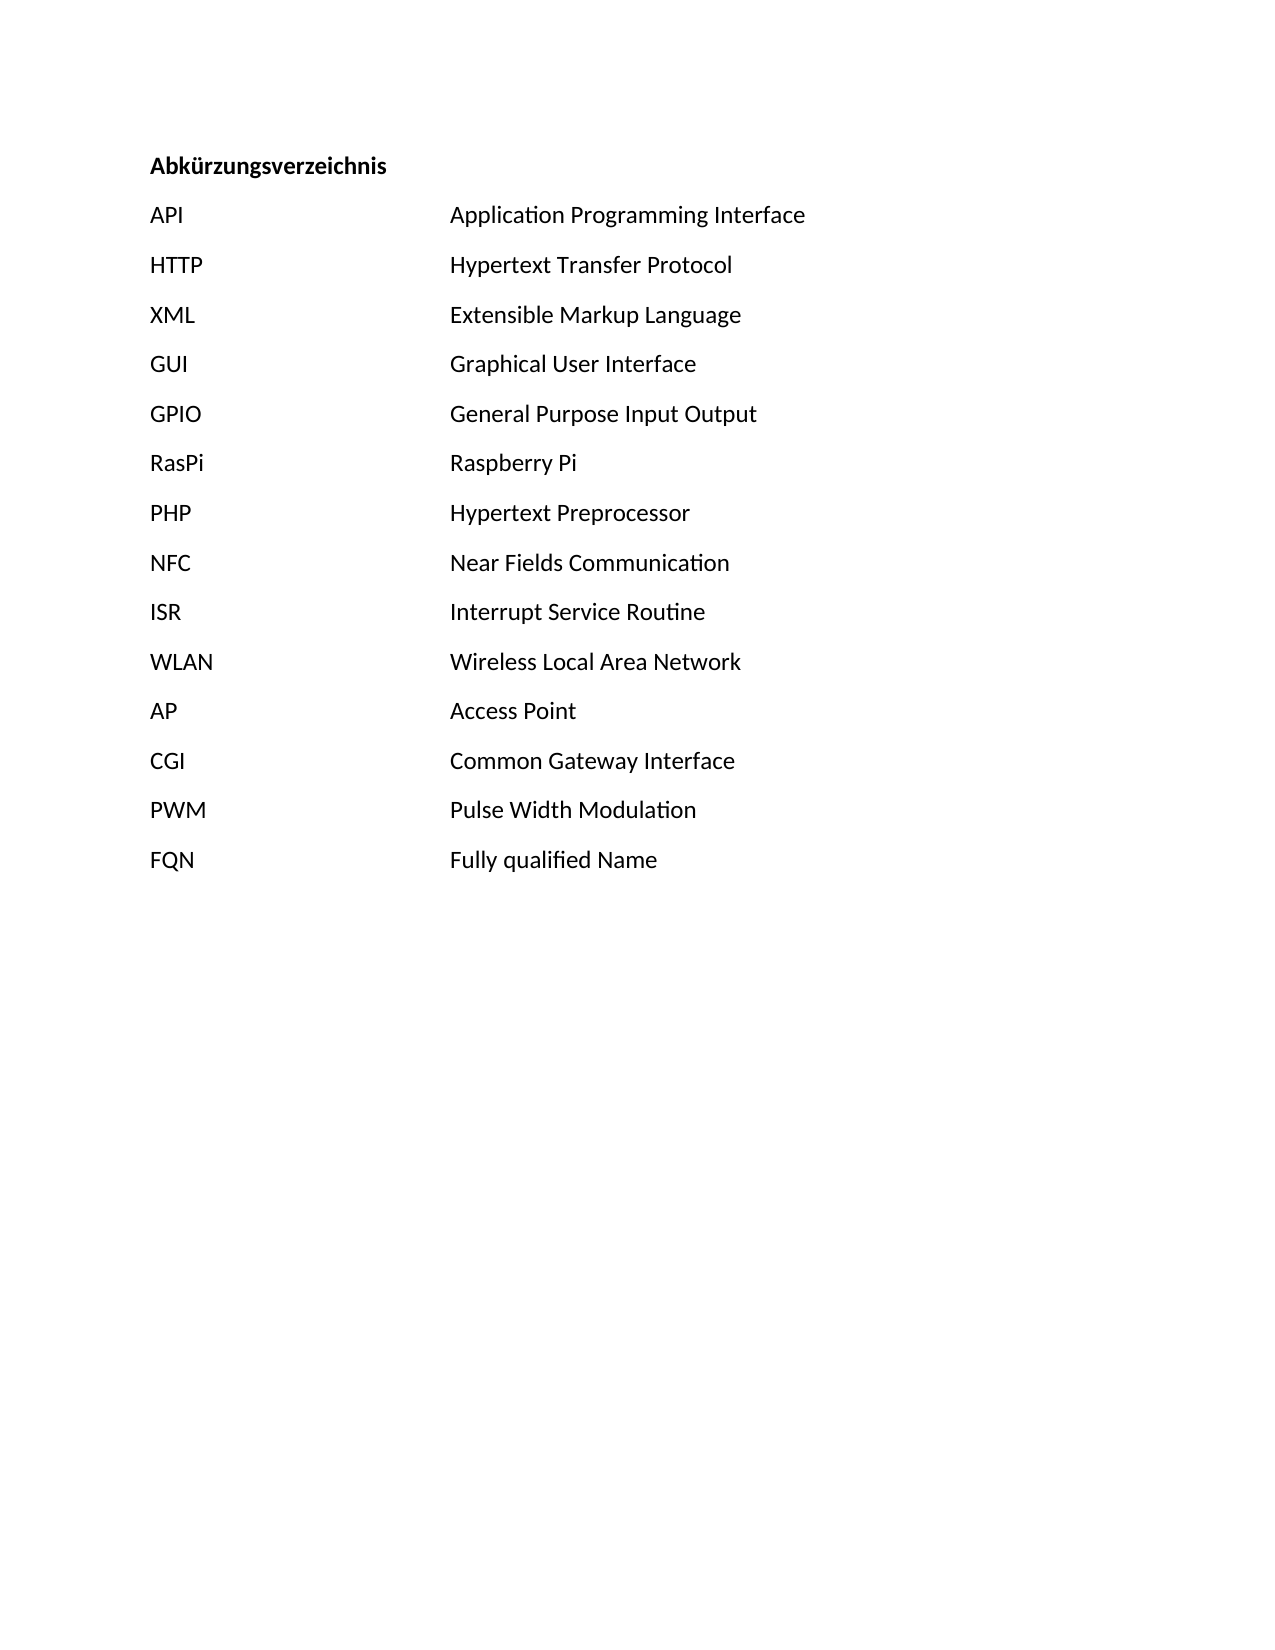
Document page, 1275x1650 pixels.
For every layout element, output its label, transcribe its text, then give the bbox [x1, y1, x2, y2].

text NFC Near Fields Communication [150, 547, 1125, 577]
text HTTP Hypertext Transfer Protocol [150, 249, 1125, 280]
text PWM Pulse Width Modulation [150, 794, 1125, 825]
text GPIO General Purpose Input Output [150, 398, 1125, 428]
text WLAN Wireless Local Area Network [150, 646, 1125, 676]
text ISR Interrupt Service Routine [150, 596, 1125, 627]
text PHP Hypertext Preprocessor [150, 497, 1125, 528]
text API Application Programming Interface [150, 199, 1125, 230]
text RasPi Raspberry Pi [150, 447, 1125, 478]
text Abkürzungsverzeichnis [150, 150, 1125, 181]
text AP Access Point [150, 695, 1125, 726]
text FQN Fully qualified Name [150, 844, 1125, 875]
text GUI Graphical User Interface [150, 348, 1125, 379]
text CGI Common Gateway Interface [150, 745, 1125, 776]
text XML Extensible Markup Language [150, 299, 1125, 329]
